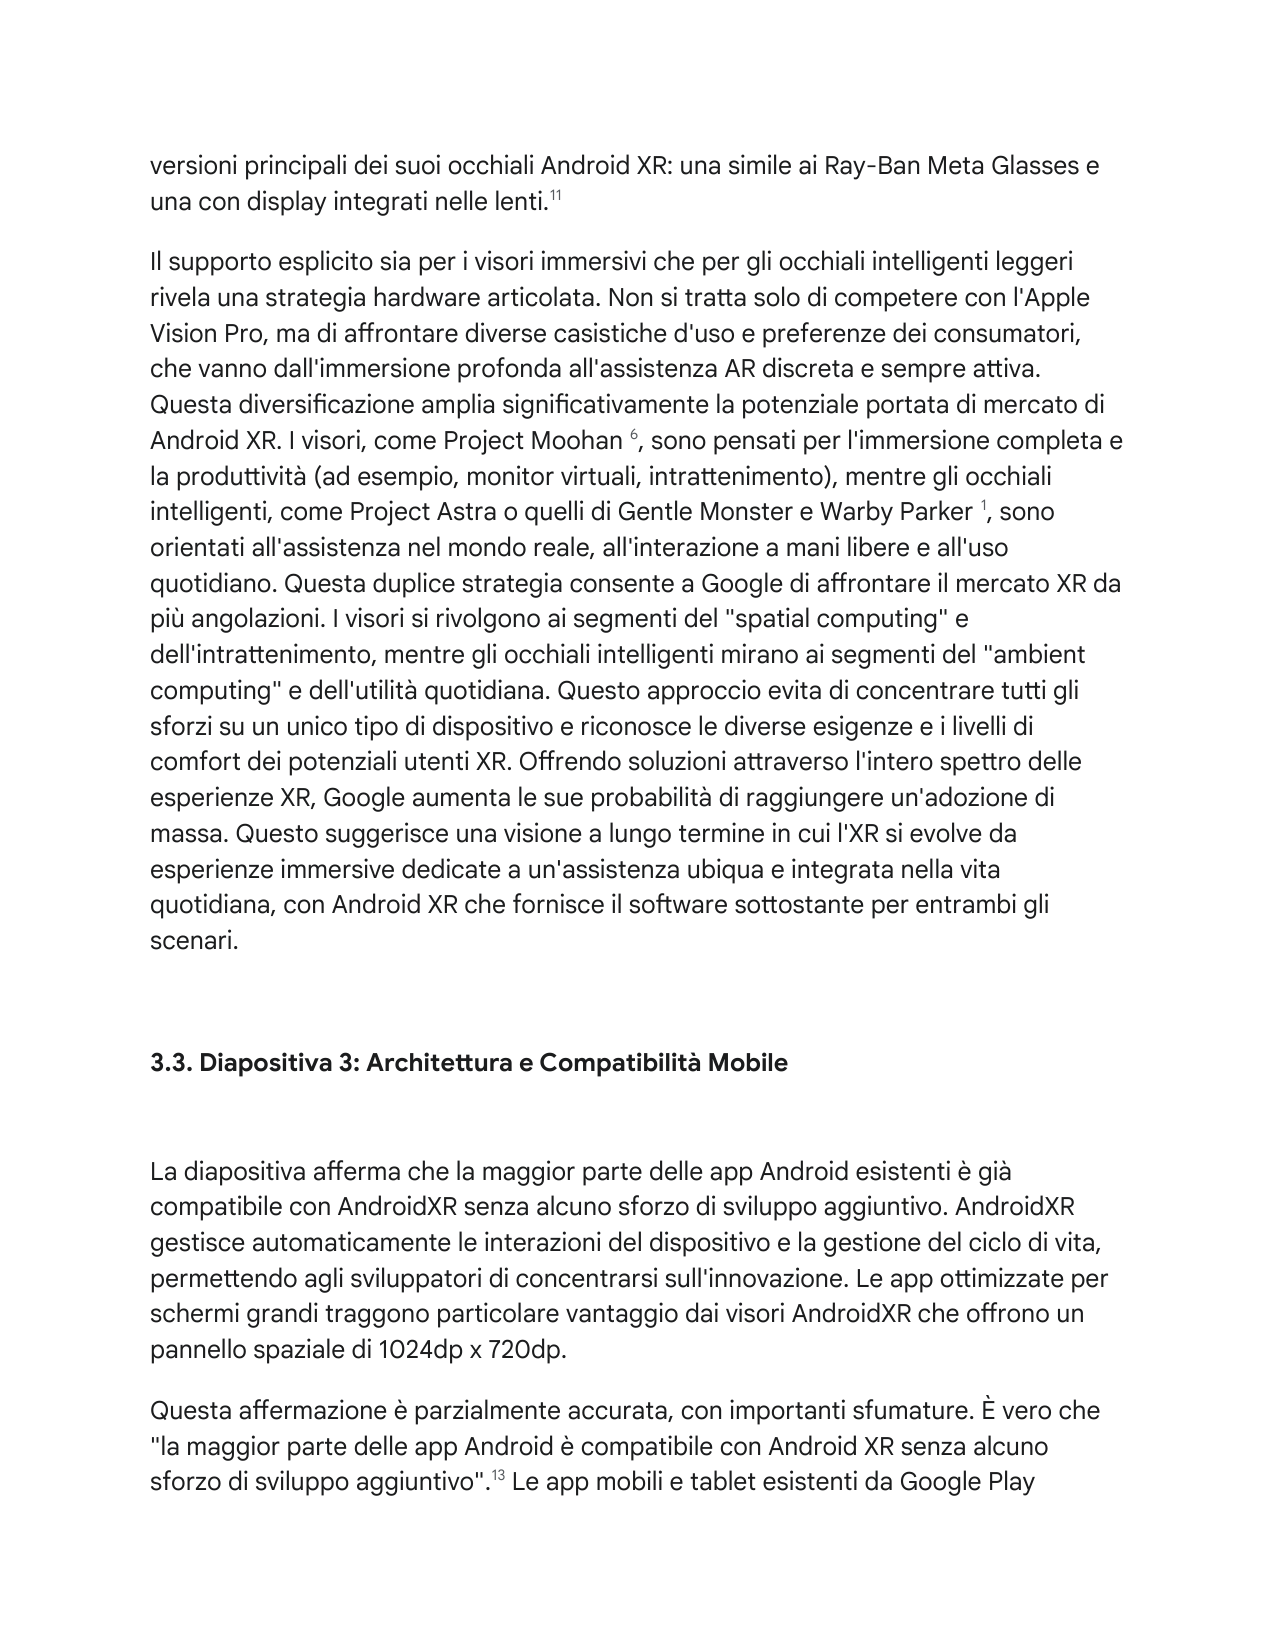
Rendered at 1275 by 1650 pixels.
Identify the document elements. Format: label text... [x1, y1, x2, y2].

text Il supporto esplicito sia per i visori immersivi che per gli occhiali intelligenti leggeri rivela una strategia hardware articolata. Non si tratta solo di competere con l'Apple Vision Pro, ma di affrontare diverse casistiche d'uso e preferenze dei consumatori, che vanno dall'immersione profonda all'assistenza AR discreta e sempre attiva. Questa diversificazione amplia significativamente la potenziale portata di mercato di Android XR. I visori, come Project Moohan 6, sono pensati per l'immersione completa e la produttività (ad esempio, monitor virtuali, intrattenimento), mentre gli occhiali intelligenti, come Project Astra o quelli di Gentle Monster e Warby Parker 1, sono orientati all'assistenza nel mondo reale, all'interazione a mani libere e all'uso quotidiano. Questa duplice strategia consente a Google di affrontare il mercato XR da più angolazioni. I visori si rivolgono ai segmenti del "spatial computing" e dell'intrattenimento, mentre gli occhiali intelligenti mirano ai segmenti del "ambient computing" e dell'utilità quotidiana. Questo approccio evita di concentrare tutti gli sforzi su un unico tipo di dispositivo e riconosce le diverse esigenze e i livelli di comfort dei potenziali utenti XR. Offrendo soluzioni attraverso l'intero spettro delle esperienze XR, Google aumenta le sue probabilità di raggiungere un'adozione di massa. Questo suggerisce una visione a lungo termine in cui l'XR si evolve da esperienze immersive dedicate a un'assistenza ubiqua e integrata nella vita quotidiana, con Android XR che fornisce il software sottostante per entrambi gli scenari. [150, 246, 1125, 957]
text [150, 150, 1125, 217]
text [150, 1395, 1125, 1498]
subtitle 3.3. Diapositiva 3: Architettura e Compatibilità Mobile [150, 1047, 1125, 1078]
text La diapositiva afferma che la maggior parte delle app Android esistenti è già compatibile con AndroidXR senza alcuno sforzo di sviluppo aggiuntivo. AndroidXR gestisce automaticamente le interazioni del dispositivo e la gestione del ciclo di vita, permettendo agli sviluppatori di concentrarsi sull'innovazione. Le app ottimizzate per schermi grandi traggono particolare vantaggio dai visori AndroidXR che offrono un pannello spaziale di 1024dp x 720dp. [150, 1156, 1125, 1366]
